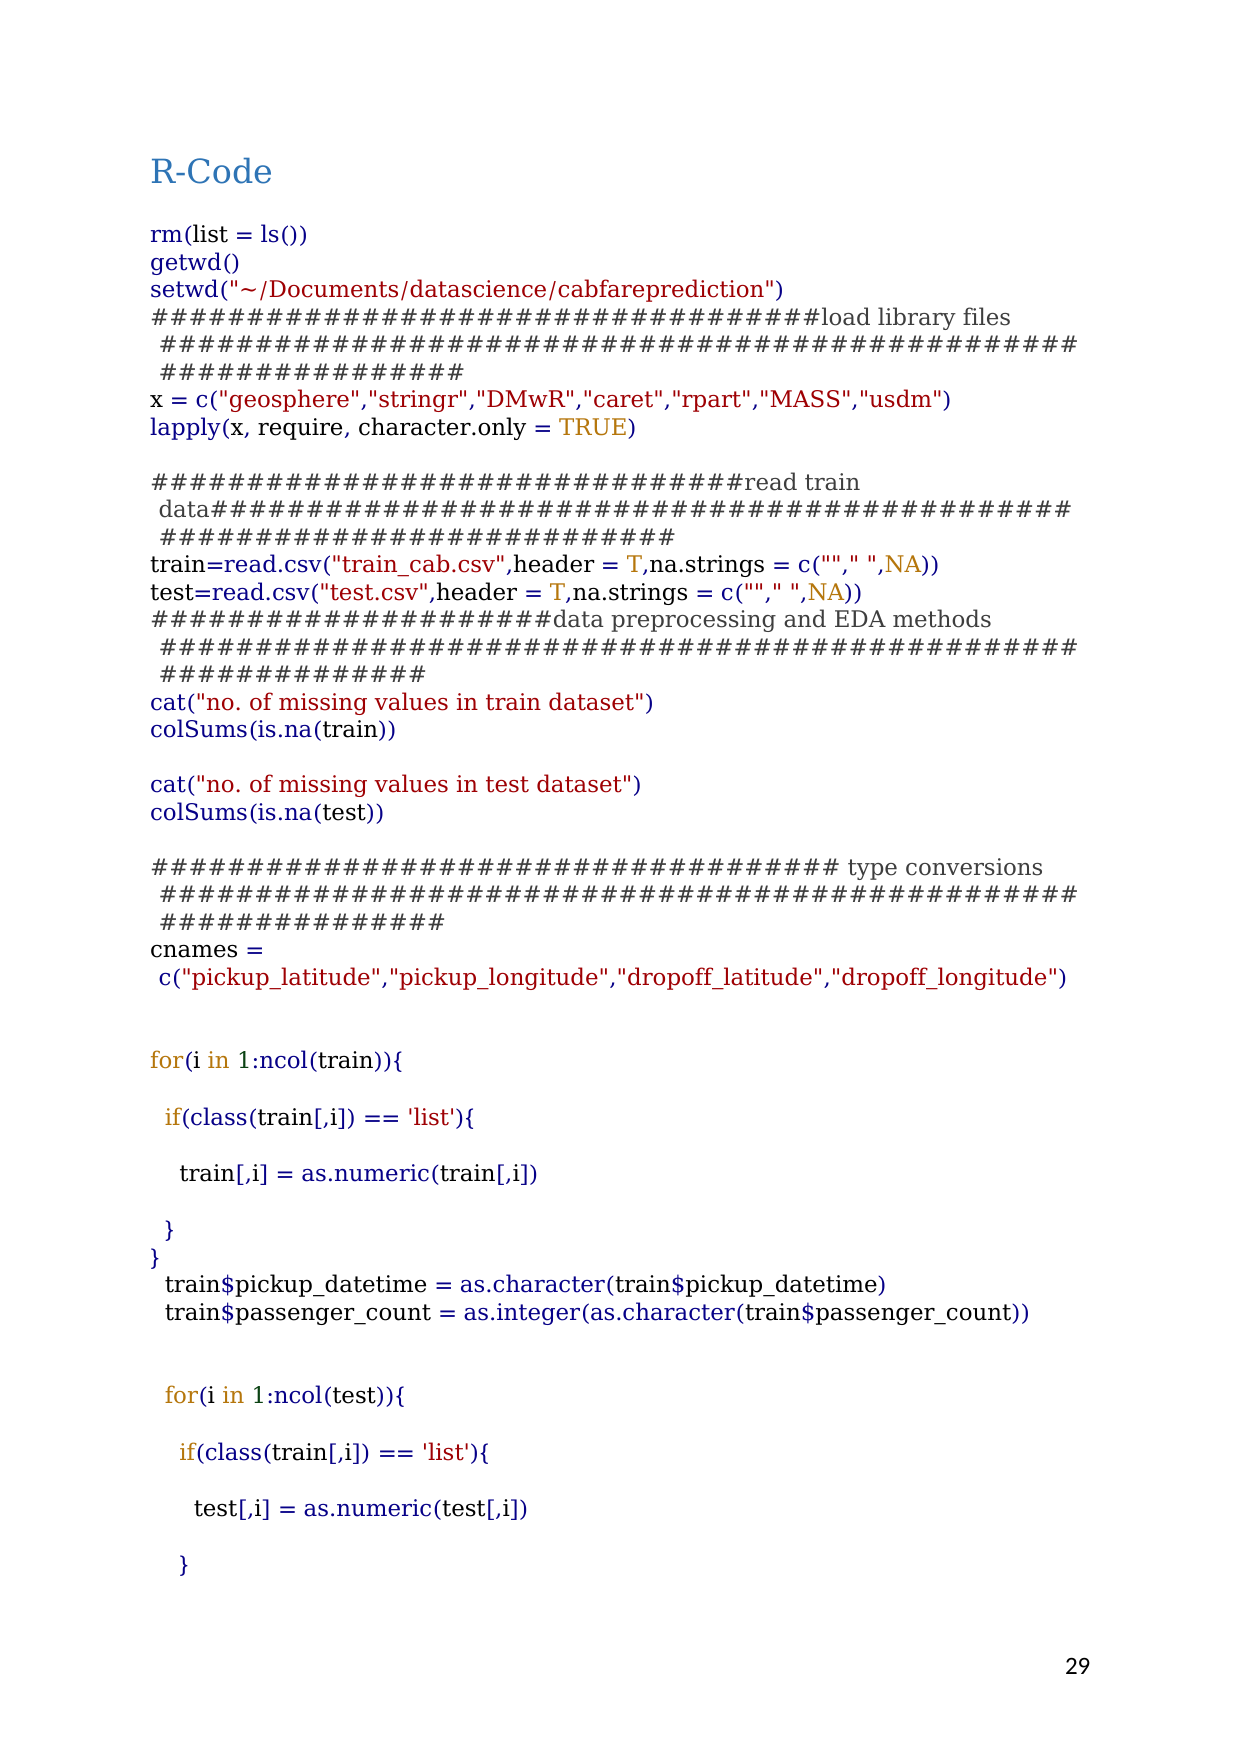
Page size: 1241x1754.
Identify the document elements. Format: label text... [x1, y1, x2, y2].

text train[,i] = as.numeric(train[,i]) [150, 1159, 1090, 1186]
text x = c("geosphere","stringr","DMwR","caret","rpart","MASS","usdm") [150, 385, 1090, 412]
text getwd() [150, 247, 1090, 275]
text } [150, 1242, 1090, 1270]
text for(i in 1:ncol(train)){ [150, 1046, 1090, 1074]
text #################################### type conversions ############################################################### [150, 852, 1090, 935]
text colSums(is.na(test)) [150, 797, 1090, 825]
text } [150, 1215, 1090, 1242]
text train$passenger_count = as.integer(as.character(train$passenger_count)) [150, 1297, 1090, 1325]
text cat("no. of missing values in train dataset") [150, 687, 1090, 715]
text if(class(train[,i]) == 'list'){ [150, 1102, 1090, 1130]
text test=read.csv("test.csv",header = T,na.strings = c(""," ",NA)) [150, 577, 1090, 605]
text test[,i] = as.numeric(test[,i]) [150, 1494, 1090, 1521]
text train$pickup_datetime = as.character(train$pickup_datetime) [150, 1270, 1090, 1297]
text if(class(train[,i]) == 'list'){ [150, 1437, 1090, 1465]
text ###############################read train data######################################################################## [150, 467, 1090, 550]
text ###################################load library files ################################################################ [150, 302, 1090, 385]
text colSums(is.na(train)) [150, 715, 1090, 742]
subtitle R-Code [150, 150, 1090, 190]
text rm(list = ls()) [150, 220, 1090, 247]
text setwd("~/Documents/datascience/cabfareprediction") [150, 275, 1090, 302]
text cnames = c("pickup_latitude","pickup_longitude","dropoff_latitude","dropoff_longitude") [150, 935, 1090, 990]
text } [150, 1550, 1090, 1577]
text #####################data preprocessing and EDA methods ############################################################## [150, 605, 1090, 687]
text train=read.csv("train_cab.csv",header = T,na.strings = c(""," ",NA)) [150, 550, 1090, 577]
text cat("no. of missing values in test dataset") [150, 770, 1090, 797]
text for(i in 1:ncol(test)){ [150, 1381, 1090, 1409]
text lapply(x, require, character.only = TRUE) [150, 412, 1090, 440]
